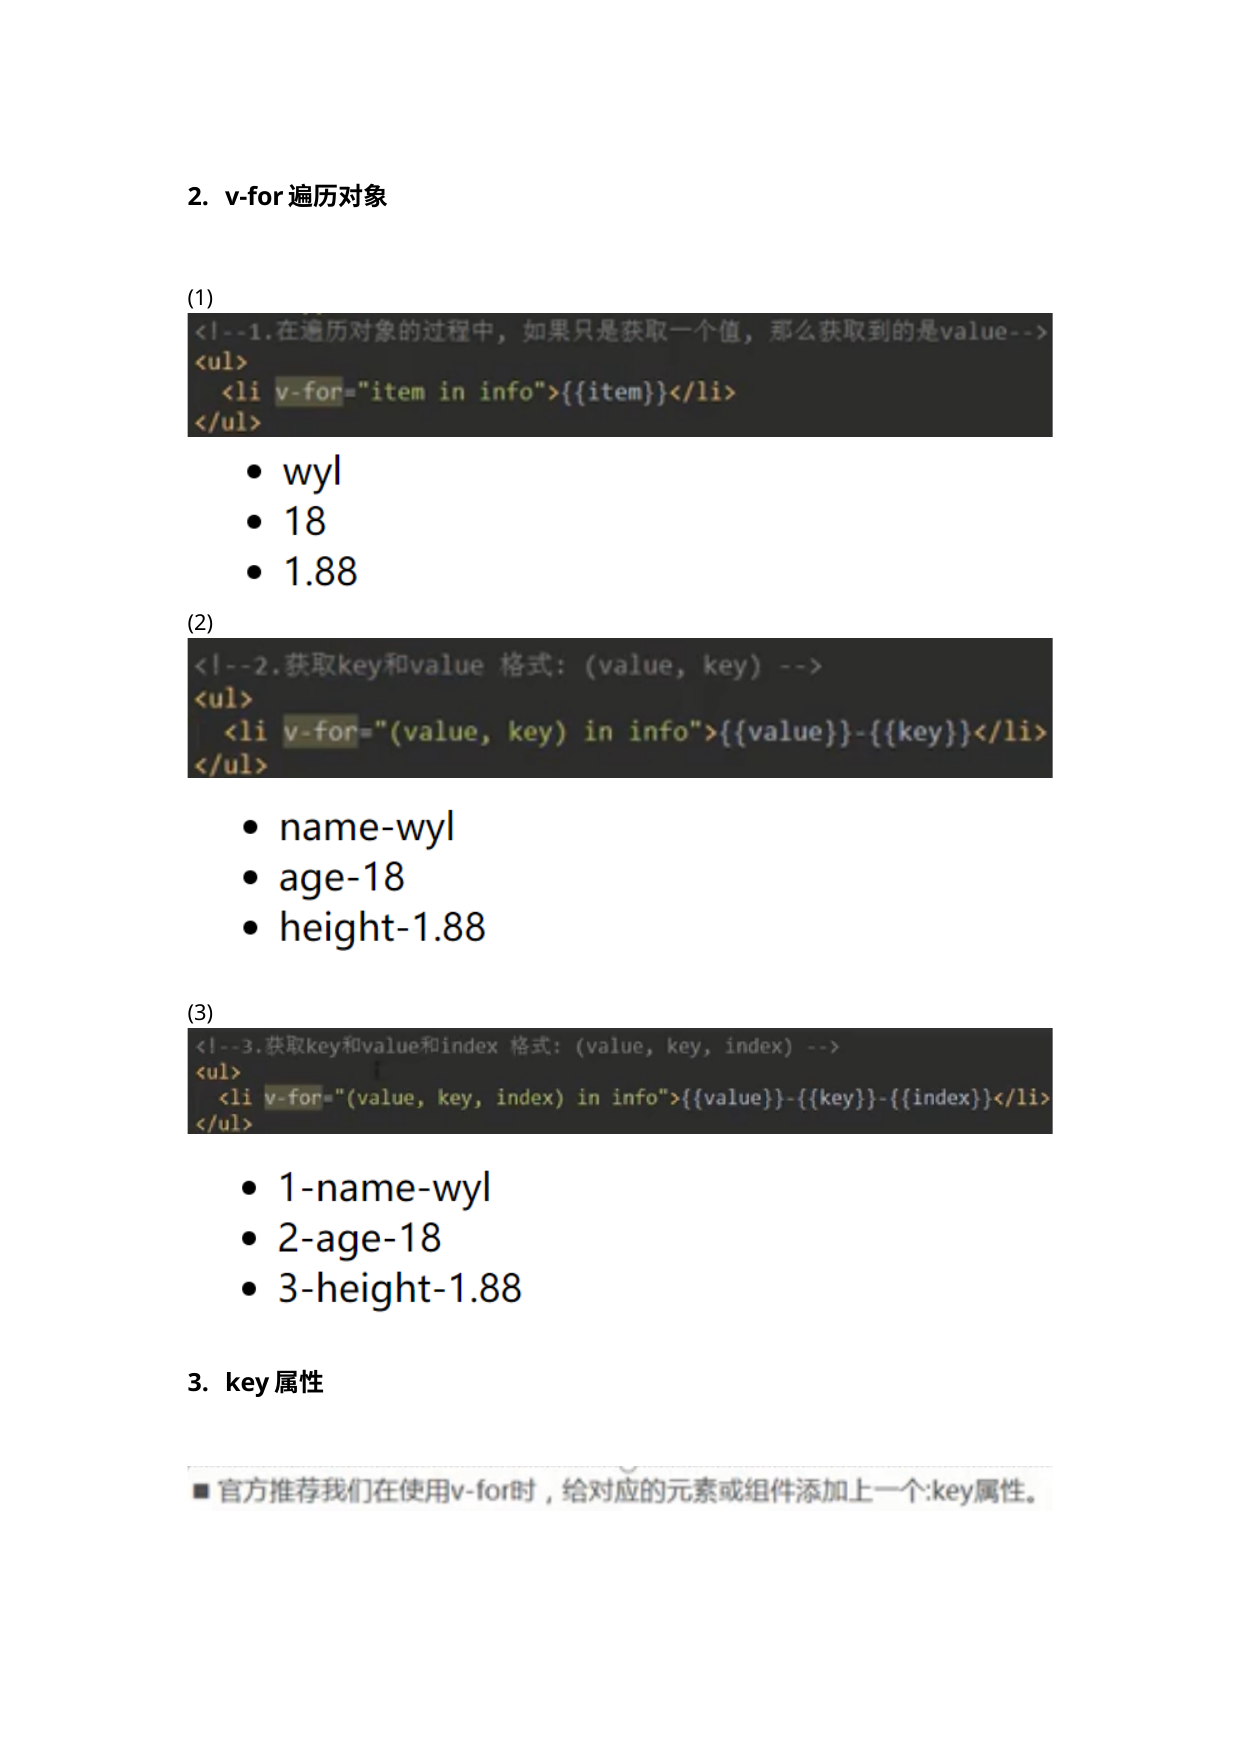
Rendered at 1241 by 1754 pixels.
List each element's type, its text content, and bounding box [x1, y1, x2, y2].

picture [231, 1158, 549, 1321]
picture [231, 443, 395, 603]
picture [187, 1466, 1053, 1511]
picture [231, 800, 506, 951]
picture [187, 1028, 1053, 1134]
picture [187, 313, 1053, 437]
picture [187, 638, 1053, 778]
subtitle key属性 [187, 1348, 1053, 1413]
subtitle v-for遍历对象 [187, 162, 1053, 227]
